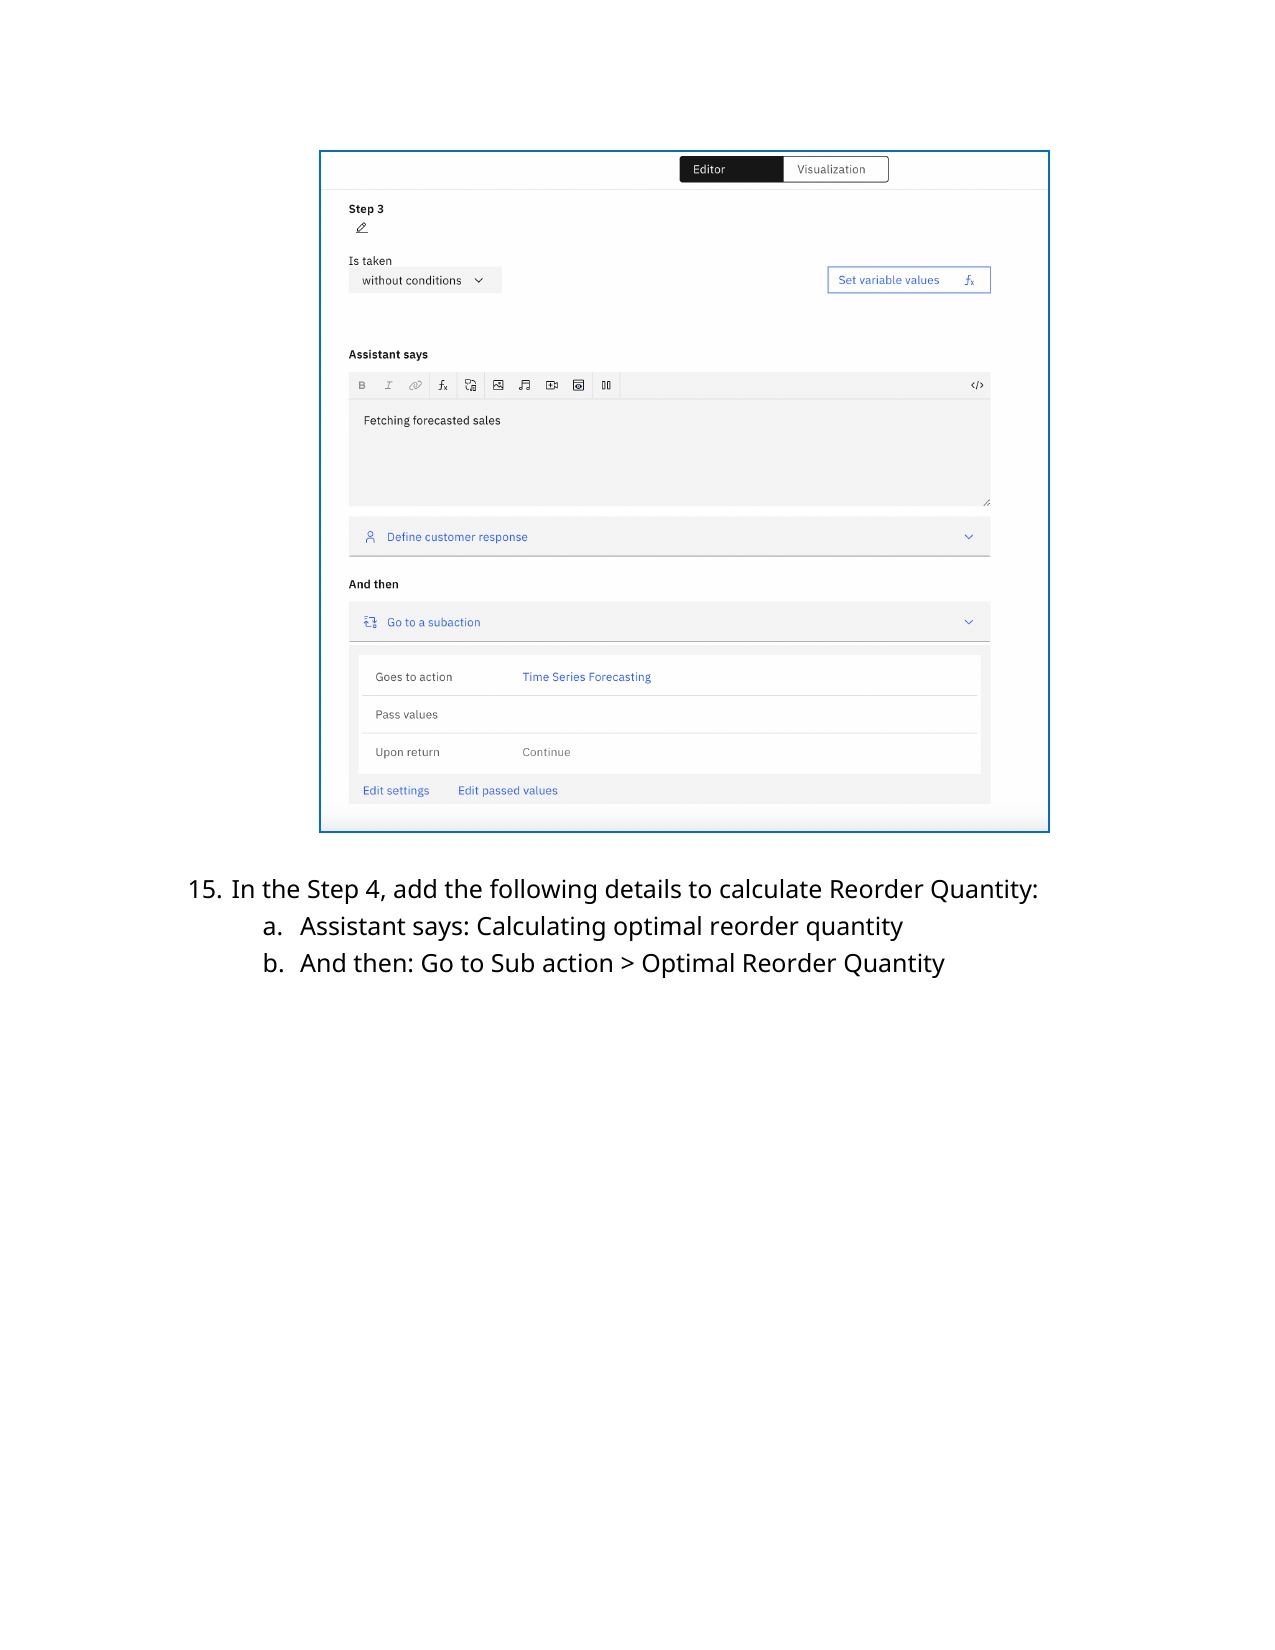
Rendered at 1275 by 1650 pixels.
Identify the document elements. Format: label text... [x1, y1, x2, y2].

list Assistant says: Calculating optimal reorder quantity [262, 909, 1125, 943]
list In the Step 4, add the following details to calculate Reorder Quantity: [187, 872, 1125, 906]
list And then: Go to Sub action > Optimal Reorder Quantity [262, 946, 1125, 979]
